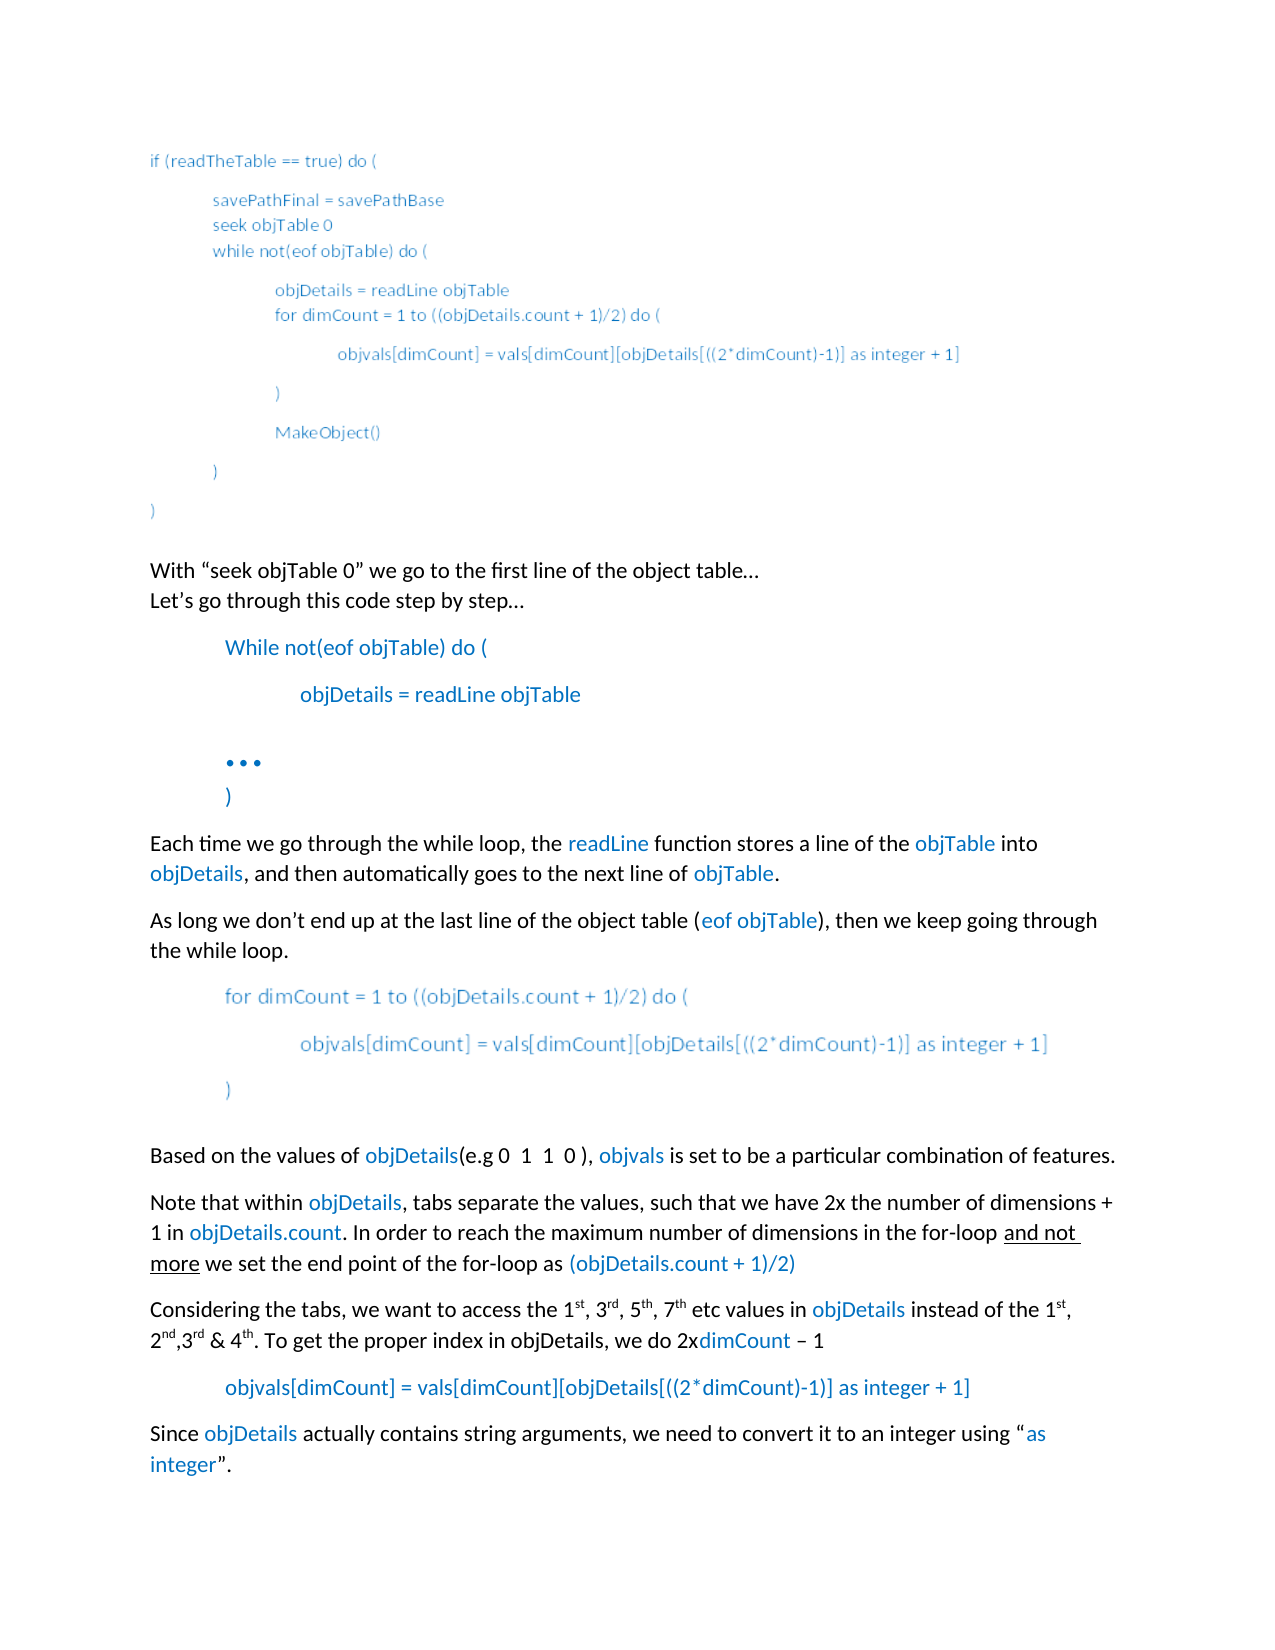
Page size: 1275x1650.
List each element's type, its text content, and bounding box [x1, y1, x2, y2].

text objvals[dimCount] = vals[dimCount][objDetails[((2*dimCount)-1)] as integer + 1] [150, 1373, 1125, 1401]
text objDetails = readLine objTable … ) [225, 680, 1125, 810]
text Note that within objDetails, tabs separate the values, such that we have 2x the number of dimensions + 1 in objDetails.count. In order to reach the maximum number of dimensions in the for-loop and not more we set the end point of the for-loop as (objDetails.count + 1)/2) [150, 1188, 1125, 1277]
text While not(eof objTable) do ( [225, 633, 1125, 661]
text With “seek objTable 0” we go to the first line of the object table… Let’s go through this code step by step… [150, 556, 1125, 614]
text Each time we go through the while loop, the readLine function stores a line of the objTable into objDetails, and then automatically goes to the next line of objTable. [150, 829, 1125, 887]
text Based on the values of objDetails(e.g 0 1 1 0 ), objvals is set to be a particular combination of features. [150, 1141, 1125, 1169]
text Considering the tabs, we want to access the 1st, 3rd, 5th, 7th etc values in objDetails instead of the 1st, 2nd,3rd & 4th. To get the proper index in objDetails, we do 2xdimCount – 1 [150, 1296, 1125, 1354]
text Since objDetails actually contains string arguments, we need to convert it to an integer using “as integer”. [150, 1419, 1125, 1478]
text As long we don’t end up at the last line of the object table (eof objTable), then we keep going through the while loop. [150, 906, 1125, 964]
